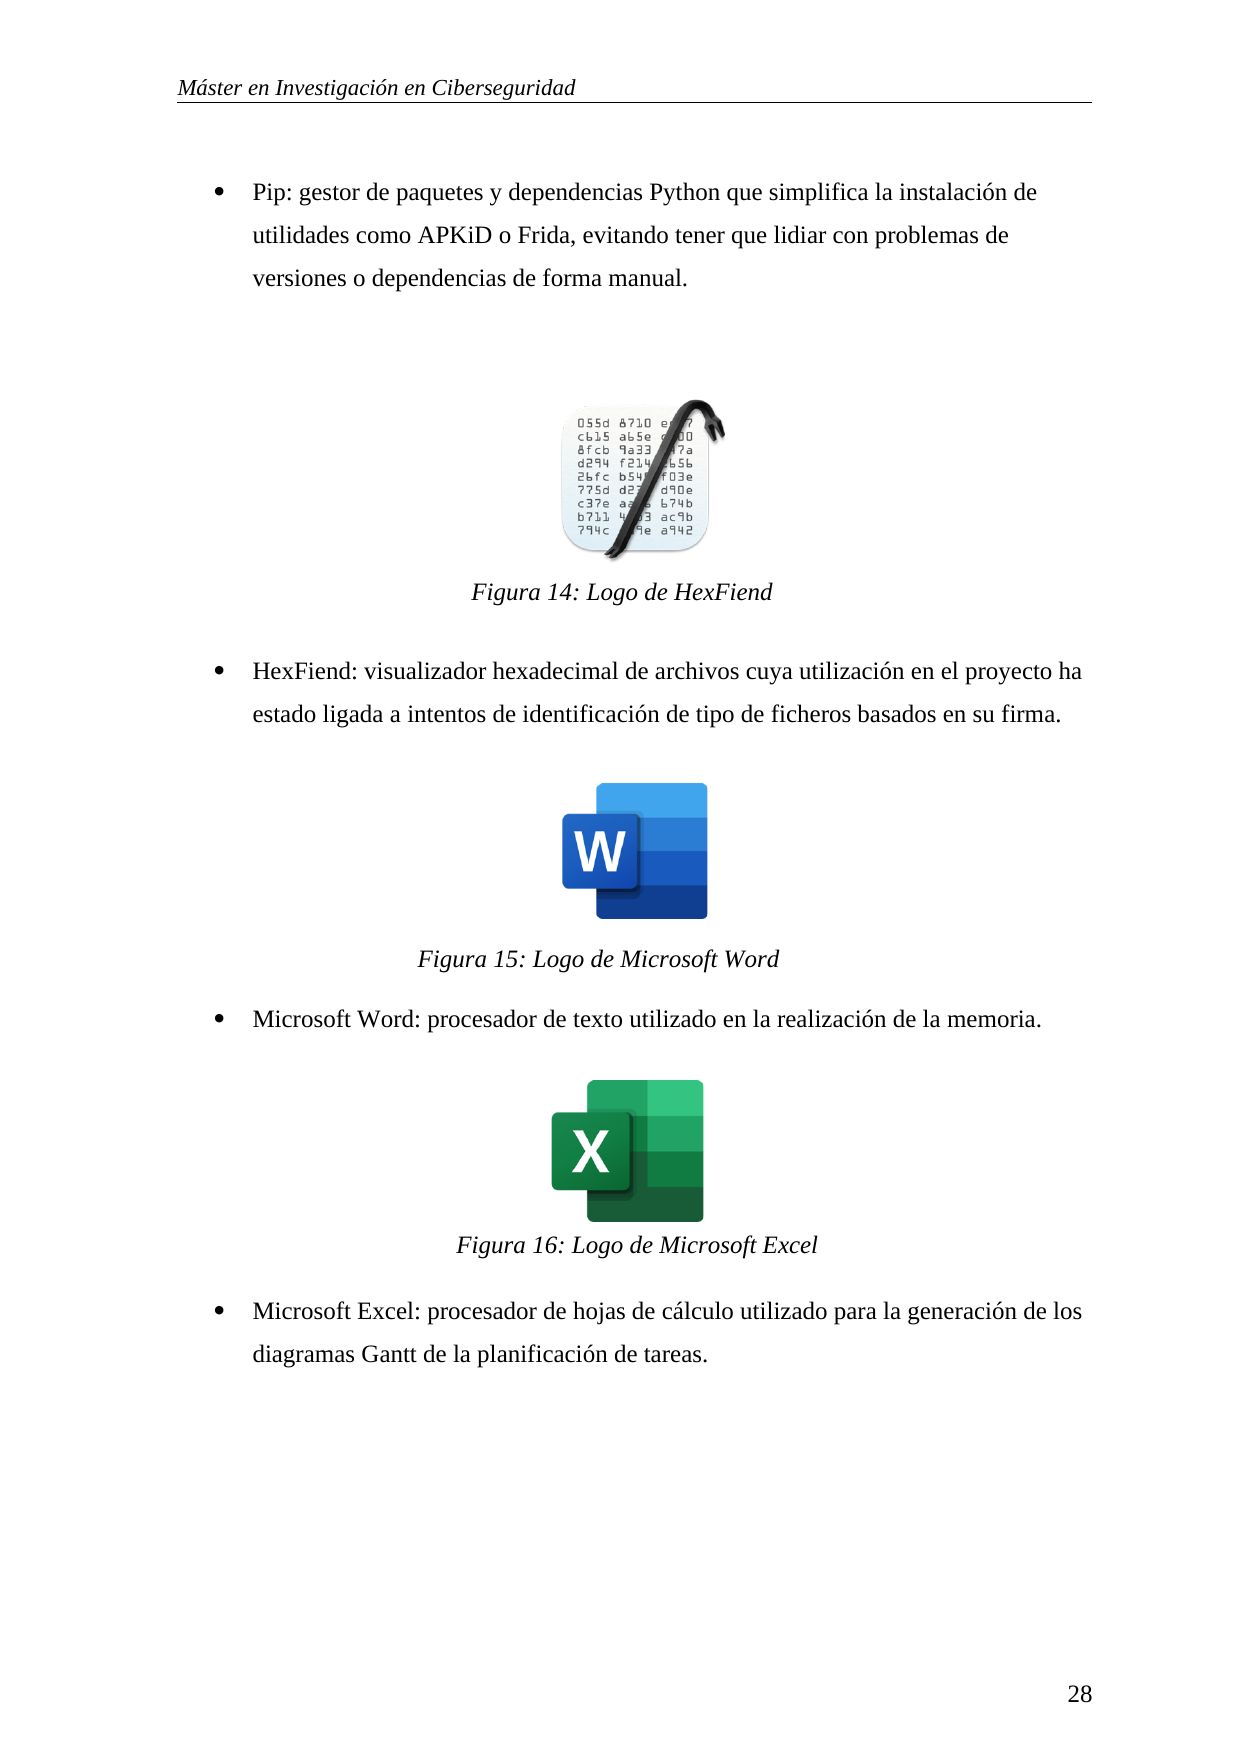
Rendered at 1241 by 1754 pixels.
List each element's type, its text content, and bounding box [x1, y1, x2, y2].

picture [544, 387, 725, 568]
picture [551, 1080, 704, 1222]
list Pip: gestor de paquetes y dependencias Python que simplifica la instalación de utilidades como APKiD o Frida, evitando tener que lidiar con problemas de versiones o dependencias de forma manual. [215, 177, 1092, 292]
list Microsoft Excel: procesador de hojas de cálculo utilizado para la generación de los diagramas Gantt de la planificación de tareas. [215, 1296, 1092, 1368]
picture [562, 783, 708, 919]
list Microsoft Word: procesador de texto utilizado en la realización de la memoria. [215, 1004, 1092, 1033]
list HexFiend: visualizador hexadecimal de archivos cuya utilización en el proyecto ha estado ligada a intentos de identificación de tipo de ficheros basados en su firma. [215, 656, 1092, 728]
